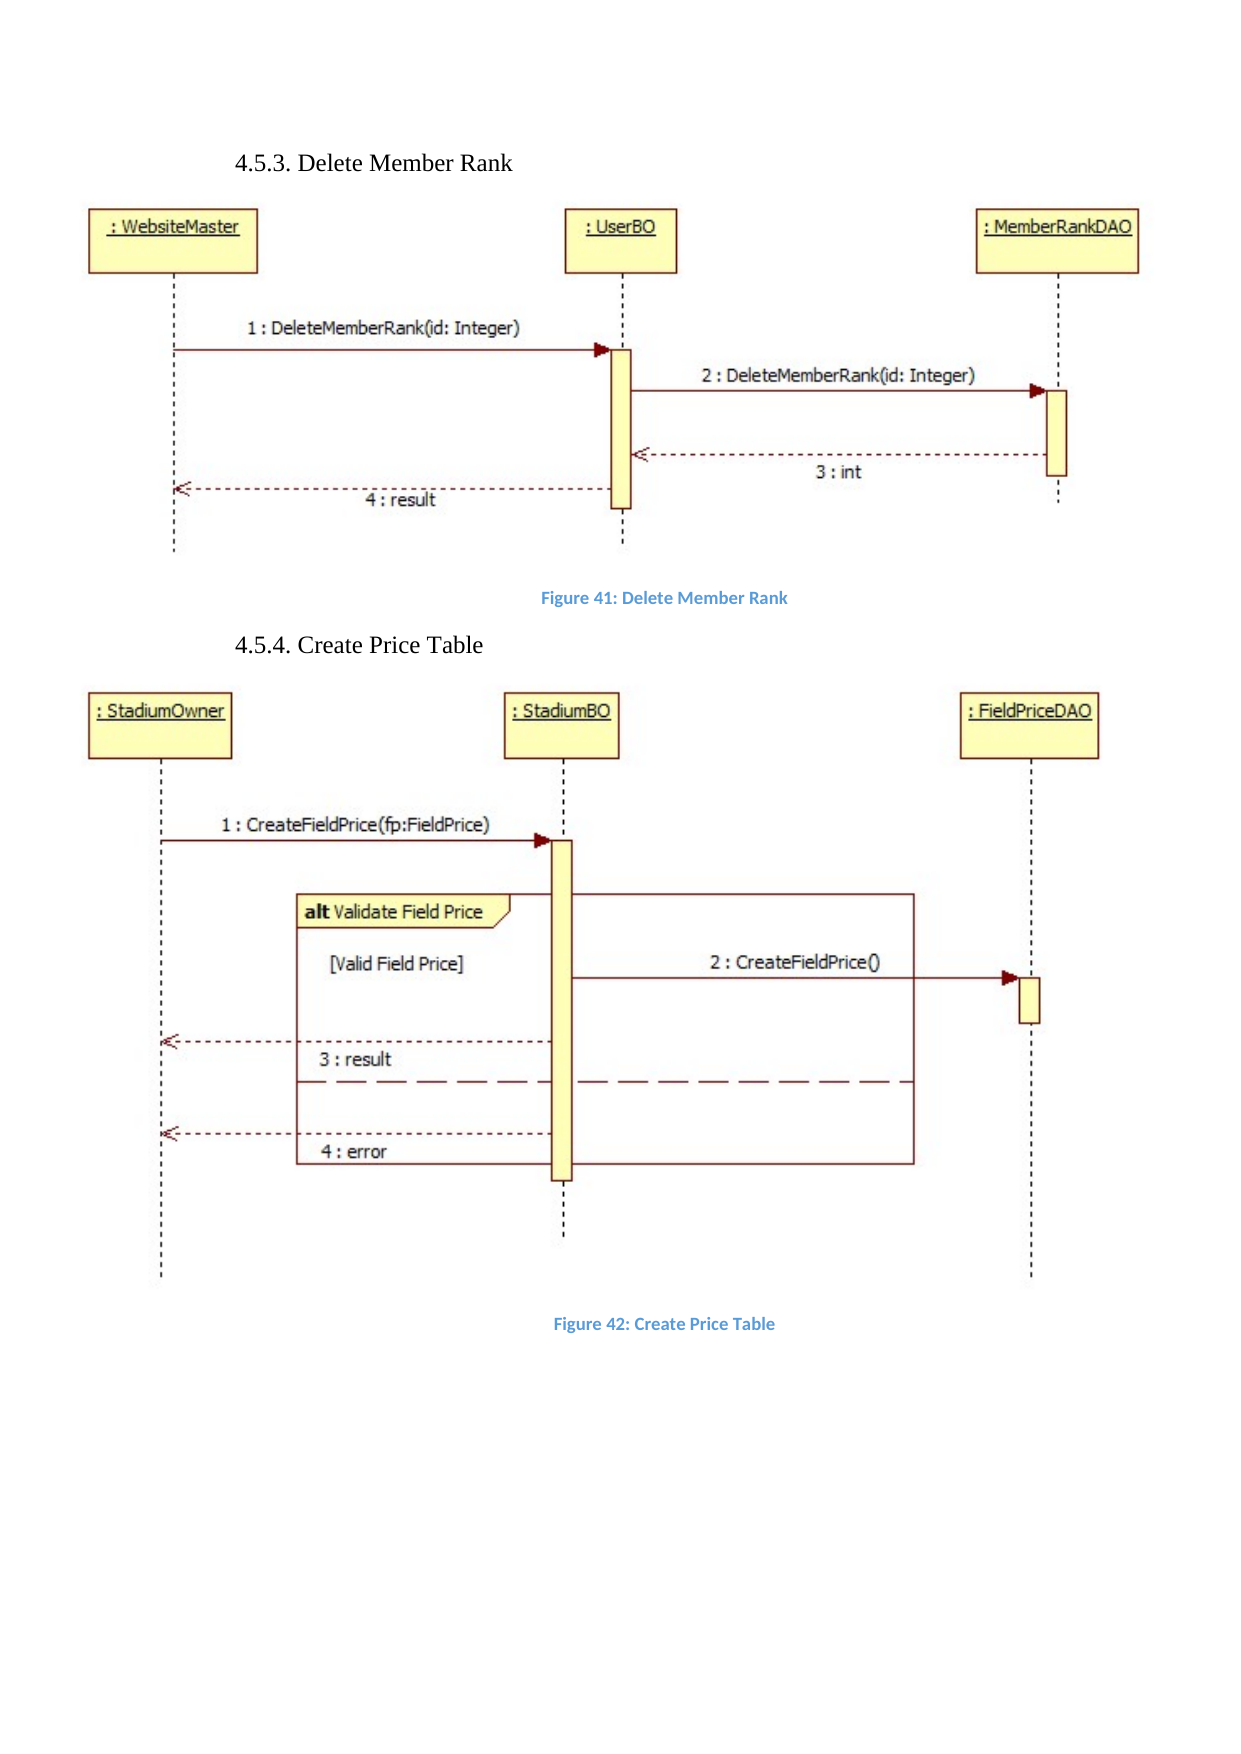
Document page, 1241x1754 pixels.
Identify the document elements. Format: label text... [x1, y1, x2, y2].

subtitle Create Price Table [235, 630, 1124, 658]
text Figure 41: Delete Member Rank [207, 586, 1122, 609]
subtitle Delete Member Rank [235, 148, 1124, 176]
picture [56, 177, 1172, 585]
picture [55, 659, 1133, 1311]
text Figure 42: Create Price Table [207, 1312, 1122, 1335]
